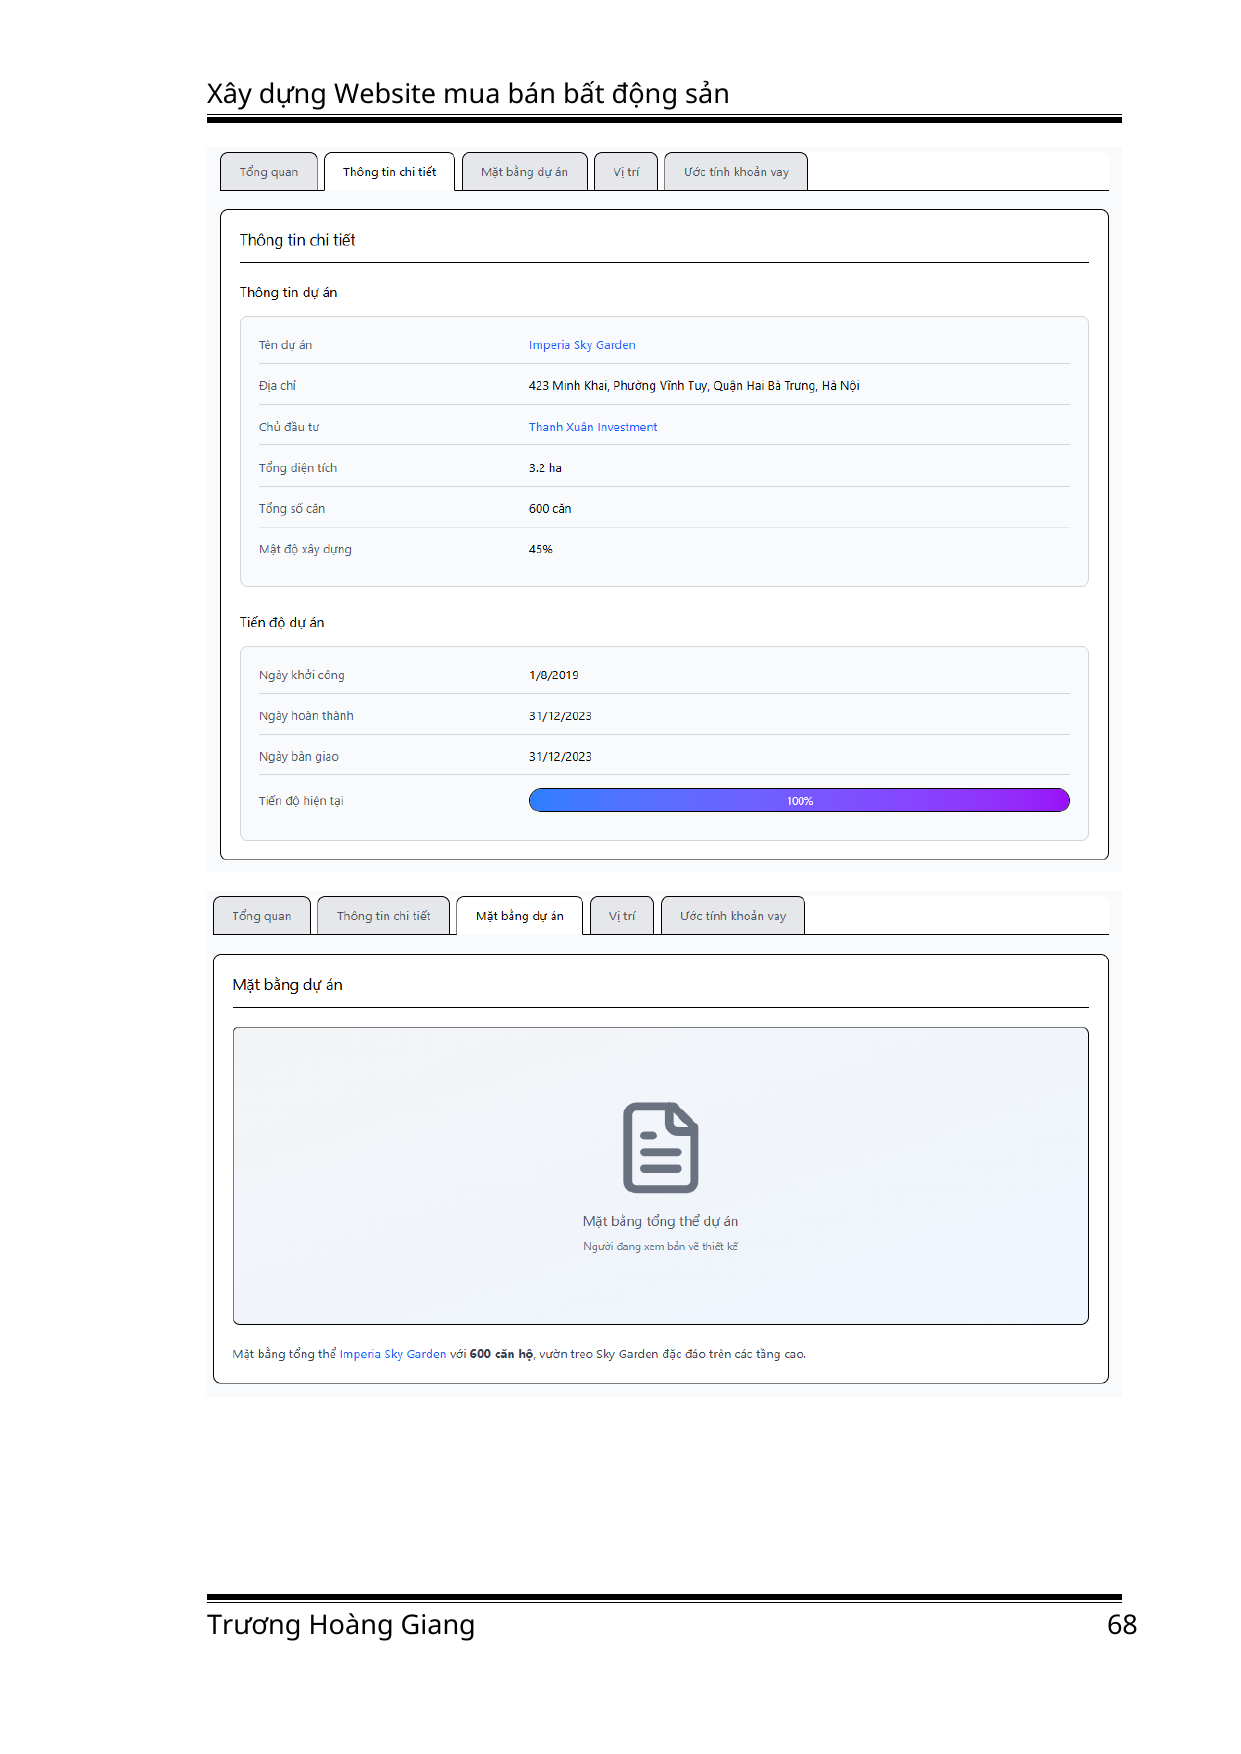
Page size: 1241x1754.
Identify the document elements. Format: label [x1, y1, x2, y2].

picture [206, 891, 1123, 1397]
picture [206, 147, 1123, 872]
